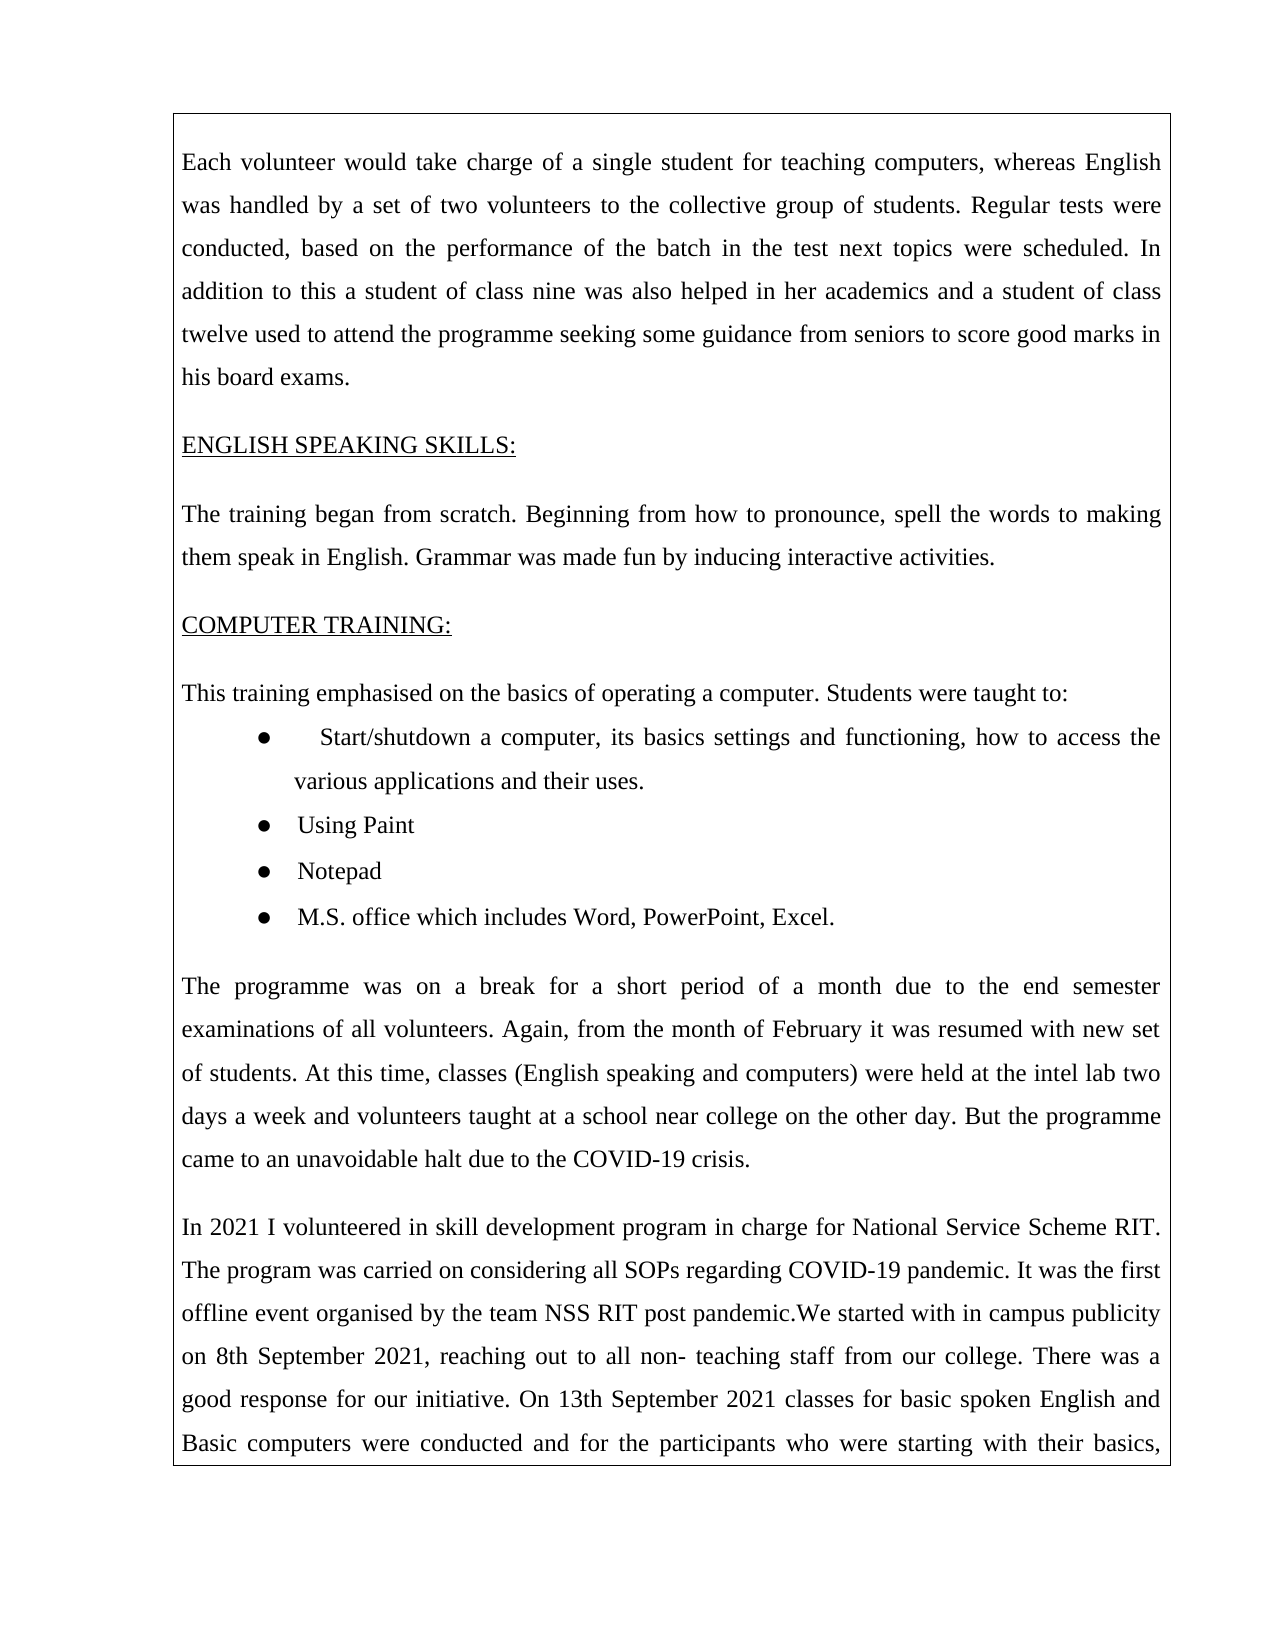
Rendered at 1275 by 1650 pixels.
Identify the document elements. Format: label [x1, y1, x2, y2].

table_cell [174, 114, 1170, 1465]
